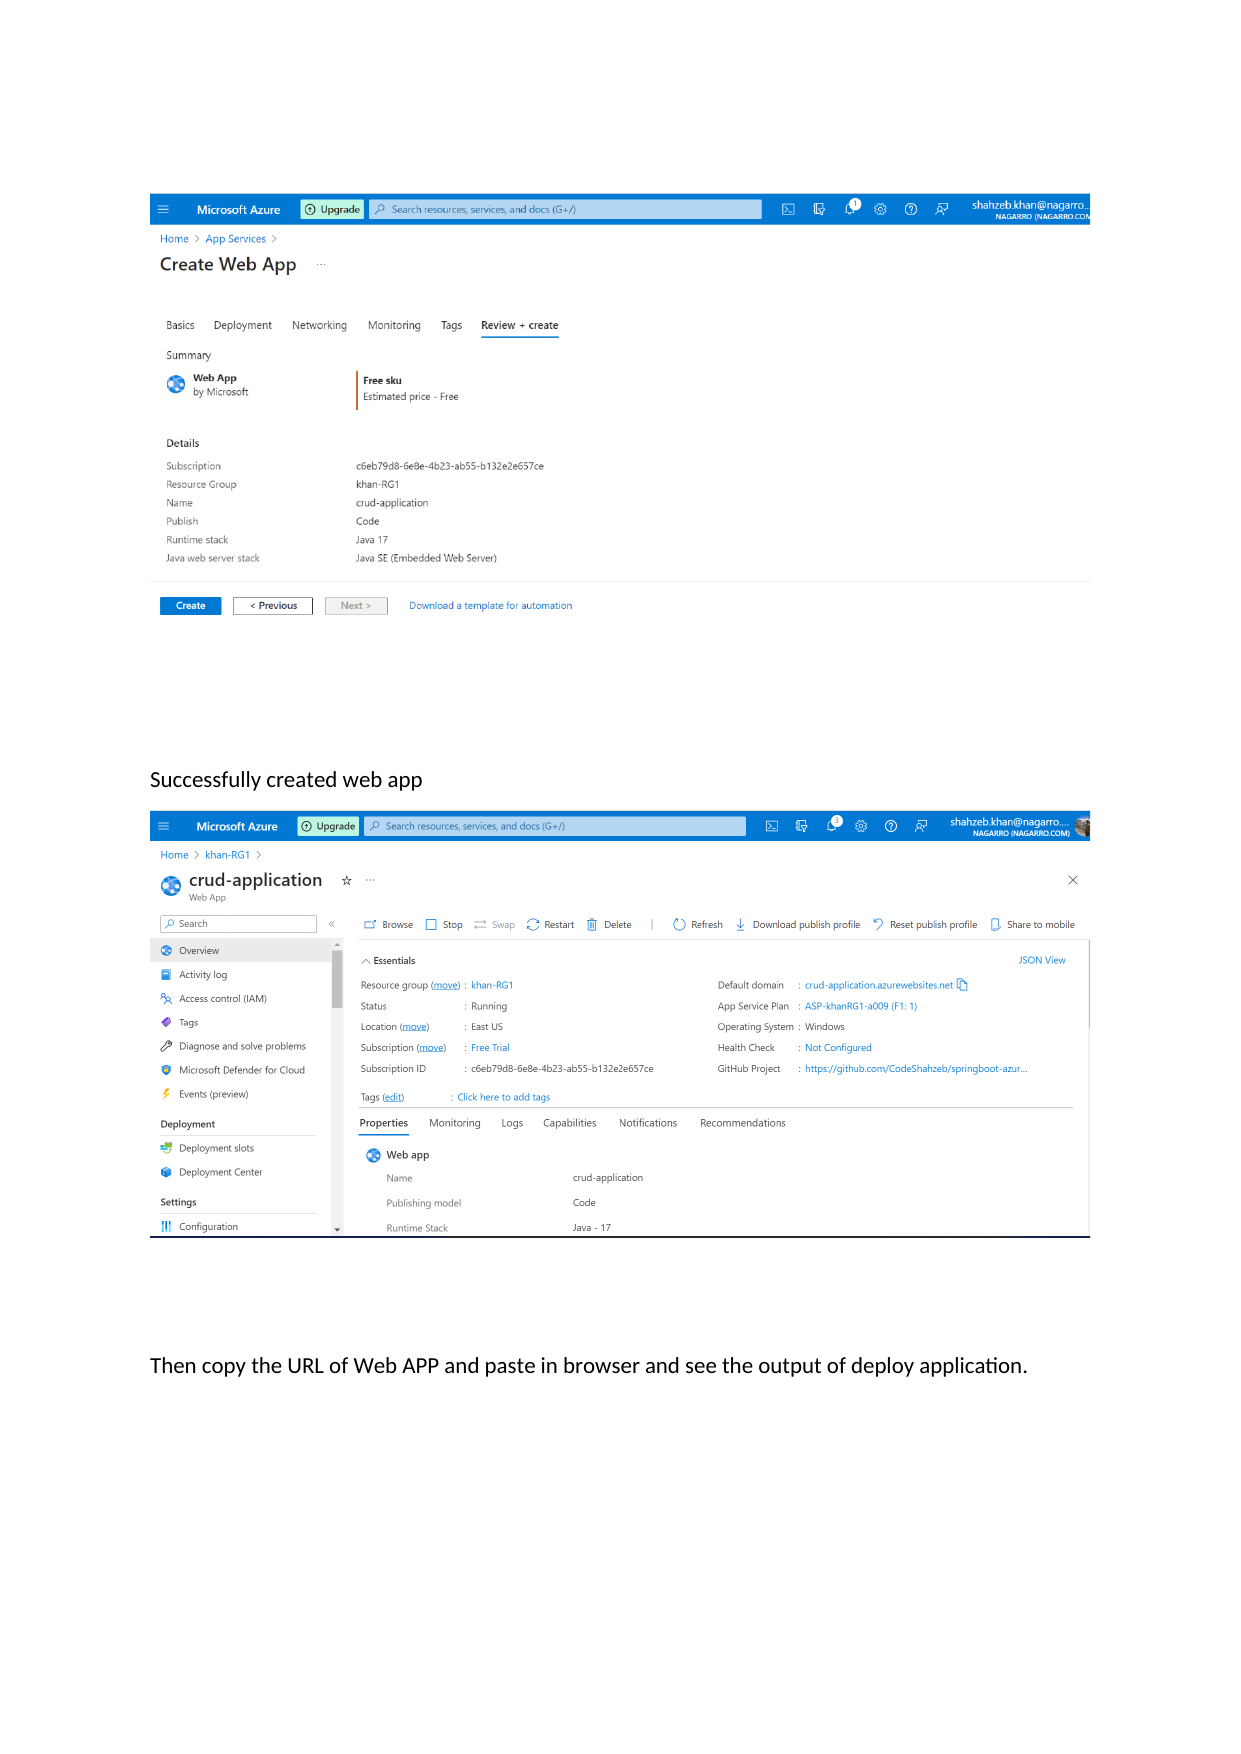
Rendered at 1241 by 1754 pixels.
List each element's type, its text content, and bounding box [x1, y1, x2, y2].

picture [150, 809, 1091, 1238]
text Successfully created web app [150, 765, 1090, 793]
text Then copy the URL of Web APP and paste in browser and see the output of deploy application. [150, 1351, 1090, 1379]
picture [150, 193, 1091, 623]
